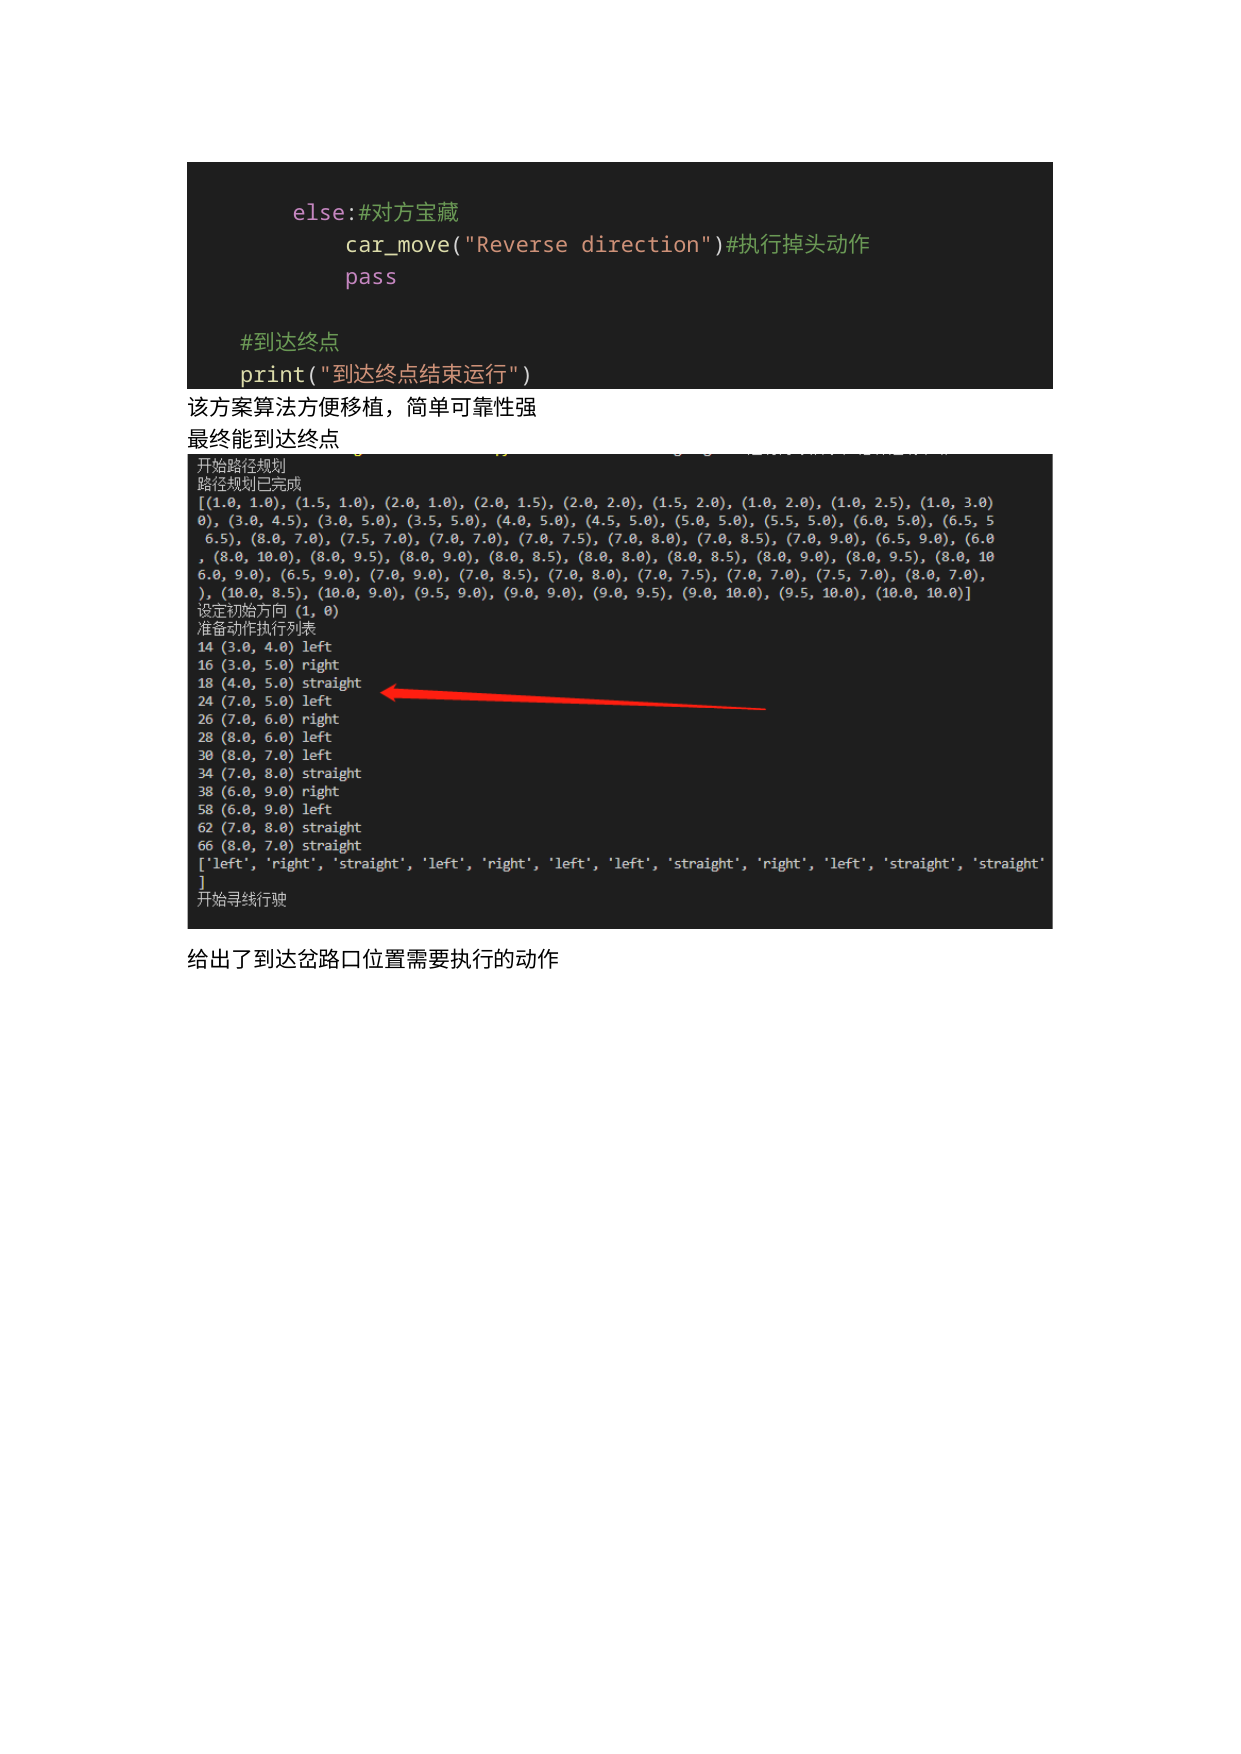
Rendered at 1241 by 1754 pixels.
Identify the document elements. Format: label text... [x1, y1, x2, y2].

text else:#对方宝藏 [187, 194, 1053, 227]
text 该方案算法方便移植，简单可靠性强 [187, 389, 1053, 422]
text print("到达终点结束运行") [187, 357, 1053, 389]
text 给出了到达岔路口位置需要执行的动作 [187, 942, 1053, 974]
text #到达终点 [187, 324, 1053, 357]
text pass [187, 259, 1053, 292]
text 最终能到达终点 [187, 422, 1053, 454]
picture [187, 454, 1053, 929]
text car_move("Reverse direction")#执行掉头动作 [187, 227, 1053, 259]
